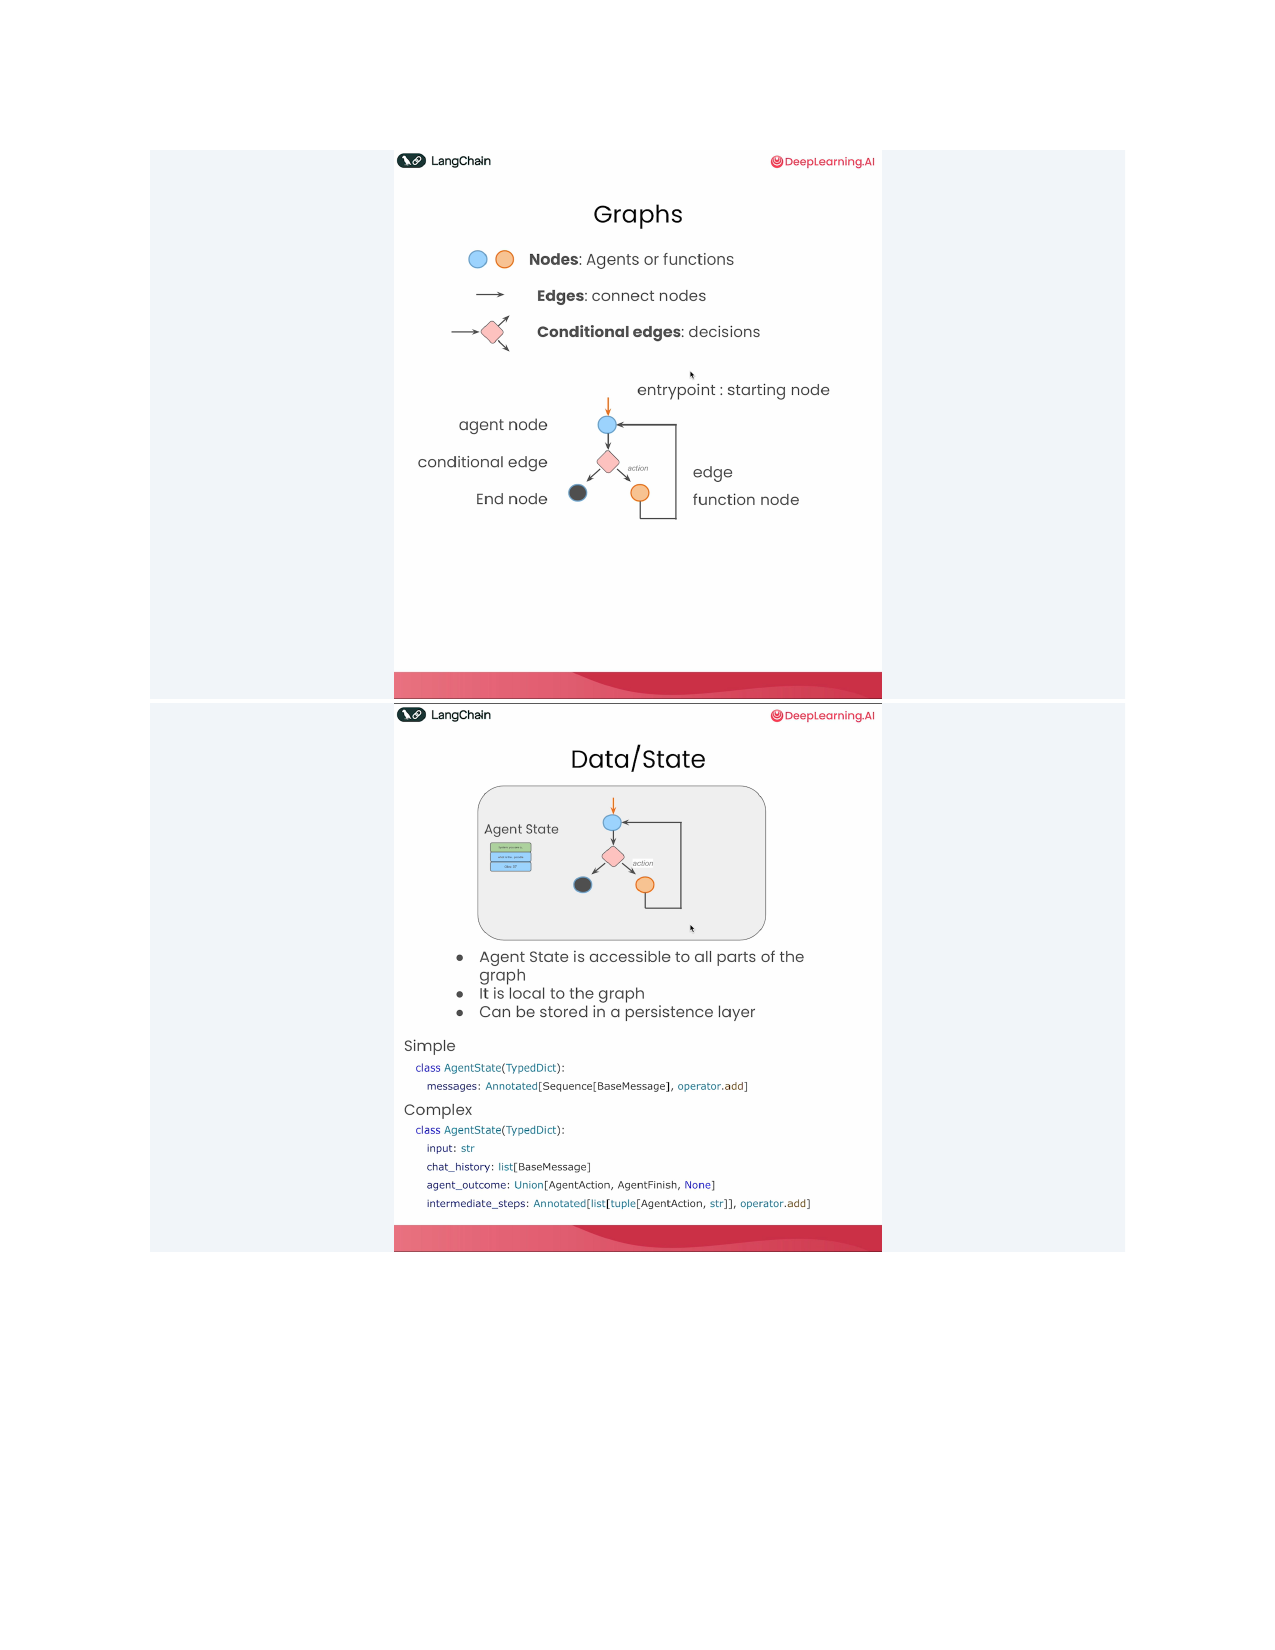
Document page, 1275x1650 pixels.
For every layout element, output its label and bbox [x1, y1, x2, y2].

picture [150, 703, 1125, 1252]
picture [150, 150, 1125, 699]
